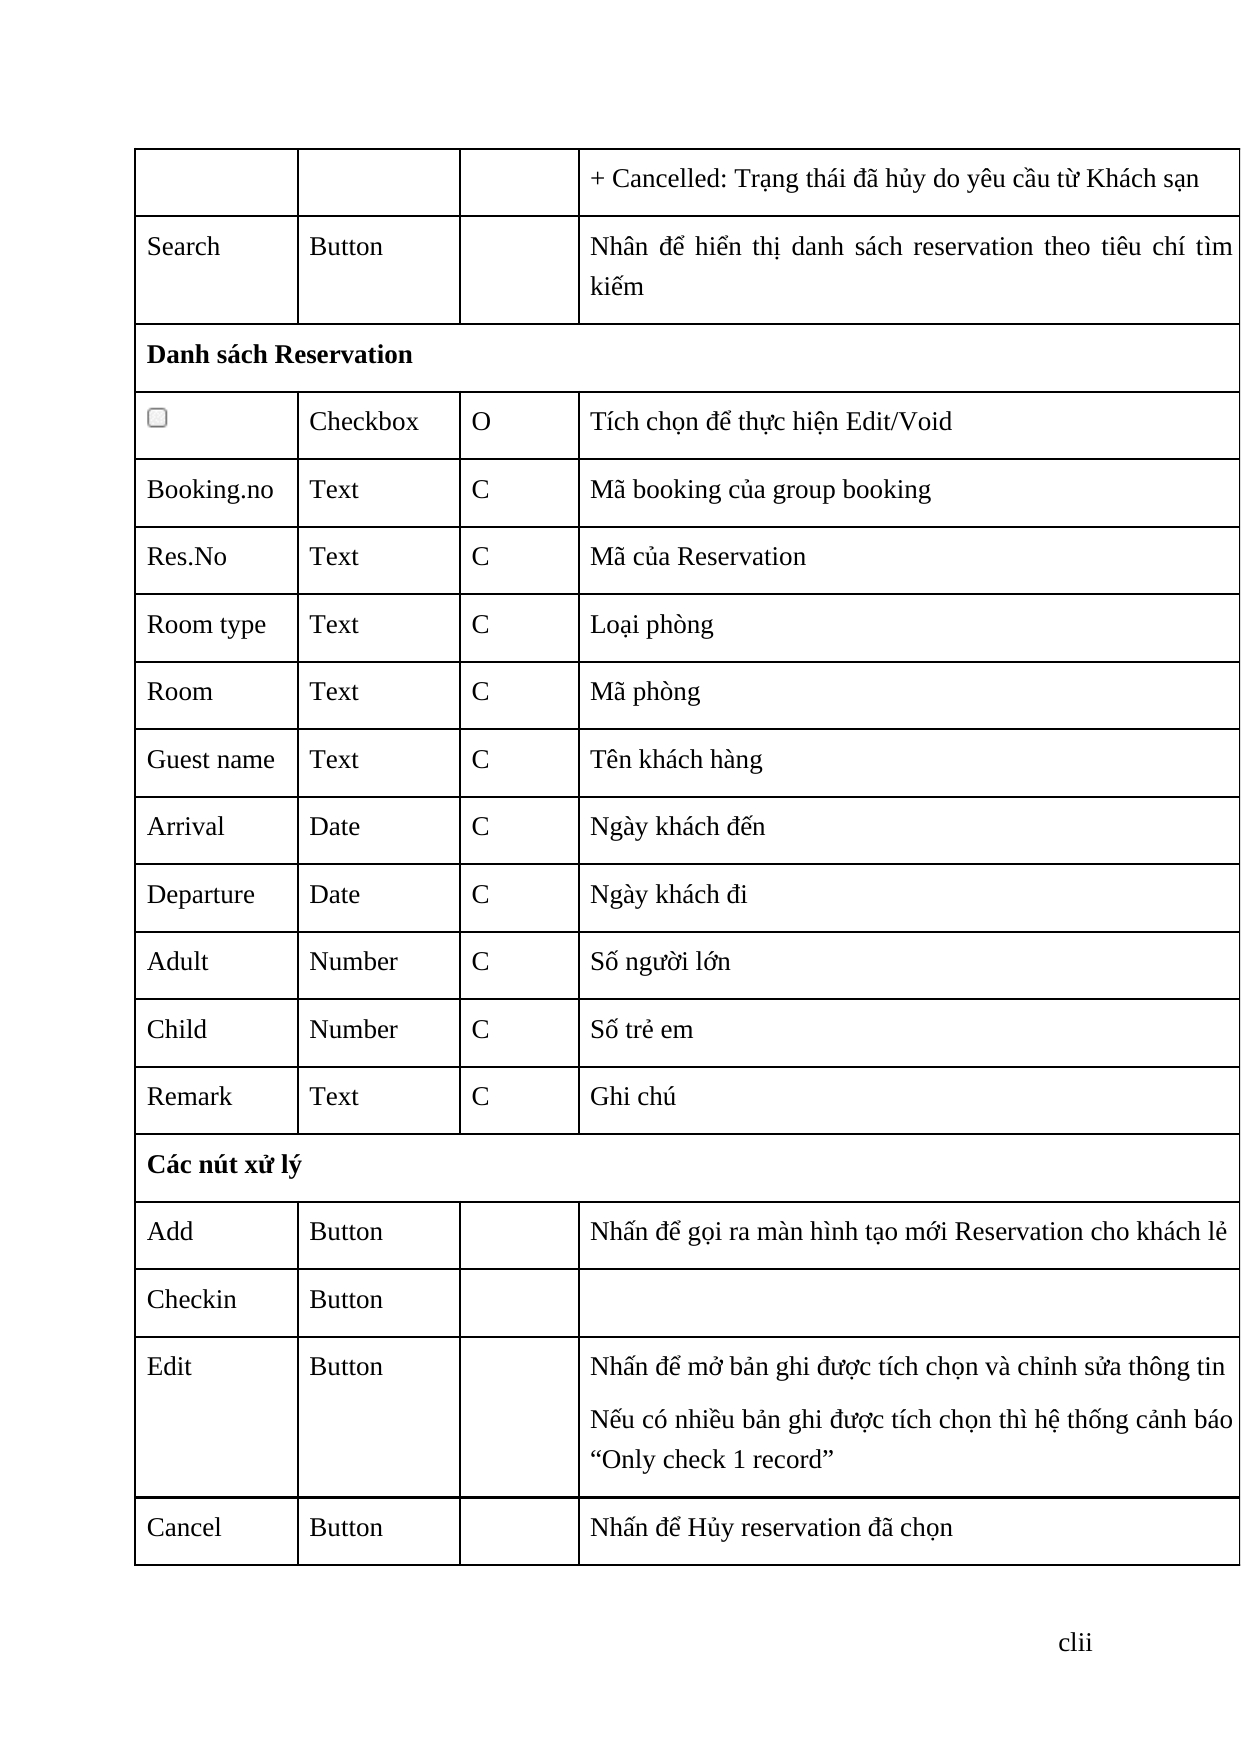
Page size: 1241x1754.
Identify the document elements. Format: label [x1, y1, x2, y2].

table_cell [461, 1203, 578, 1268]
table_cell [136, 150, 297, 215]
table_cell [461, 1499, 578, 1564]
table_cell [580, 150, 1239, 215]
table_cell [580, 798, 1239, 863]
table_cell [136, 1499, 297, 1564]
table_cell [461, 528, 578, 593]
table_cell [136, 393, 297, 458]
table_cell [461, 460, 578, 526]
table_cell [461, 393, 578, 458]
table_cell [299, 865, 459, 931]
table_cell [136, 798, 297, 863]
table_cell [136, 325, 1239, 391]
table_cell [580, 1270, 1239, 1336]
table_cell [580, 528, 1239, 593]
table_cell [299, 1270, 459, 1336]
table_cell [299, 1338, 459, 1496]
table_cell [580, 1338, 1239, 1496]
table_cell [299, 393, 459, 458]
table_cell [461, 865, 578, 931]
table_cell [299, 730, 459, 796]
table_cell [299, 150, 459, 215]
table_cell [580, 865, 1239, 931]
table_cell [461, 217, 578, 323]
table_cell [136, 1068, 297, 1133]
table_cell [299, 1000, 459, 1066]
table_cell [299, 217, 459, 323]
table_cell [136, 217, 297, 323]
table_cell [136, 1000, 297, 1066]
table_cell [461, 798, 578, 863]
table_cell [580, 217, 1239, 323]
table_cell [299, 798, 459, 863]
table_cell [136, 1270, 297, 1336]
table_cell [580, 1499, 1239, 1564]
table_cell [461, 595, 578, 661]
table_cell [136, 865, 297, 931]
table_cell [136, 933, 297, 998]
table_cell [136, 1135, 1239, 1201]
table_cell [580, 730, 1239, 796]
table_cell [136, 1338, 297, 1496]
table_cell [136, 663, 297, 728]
picture [146, 405, 174, 431]
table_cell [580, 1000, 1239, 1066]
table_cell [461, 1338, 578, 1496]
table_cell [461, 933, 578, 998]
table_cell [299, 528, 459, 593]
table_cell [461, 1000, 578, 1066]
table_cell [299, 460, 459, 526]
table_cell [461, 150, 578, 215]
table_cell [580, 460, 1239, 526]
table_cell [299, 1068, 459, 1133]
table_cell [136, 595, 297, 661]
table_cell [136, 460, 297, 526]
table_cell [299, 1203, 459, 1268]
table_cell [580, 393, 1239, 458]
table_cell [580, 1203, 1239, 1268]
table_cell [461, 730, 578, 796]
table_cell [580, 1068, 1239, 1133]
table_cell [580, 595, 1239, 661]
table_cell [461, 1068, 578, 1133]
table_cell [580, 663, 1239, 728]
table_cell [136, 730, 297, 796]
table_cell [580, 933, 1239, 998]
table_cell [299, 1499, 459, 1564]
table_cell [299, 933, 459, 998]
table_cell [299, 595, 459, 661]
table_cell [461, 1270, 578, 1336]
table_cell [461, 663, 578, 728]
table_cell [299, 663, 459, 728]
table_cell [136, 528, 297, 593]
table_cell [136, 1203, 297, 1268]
